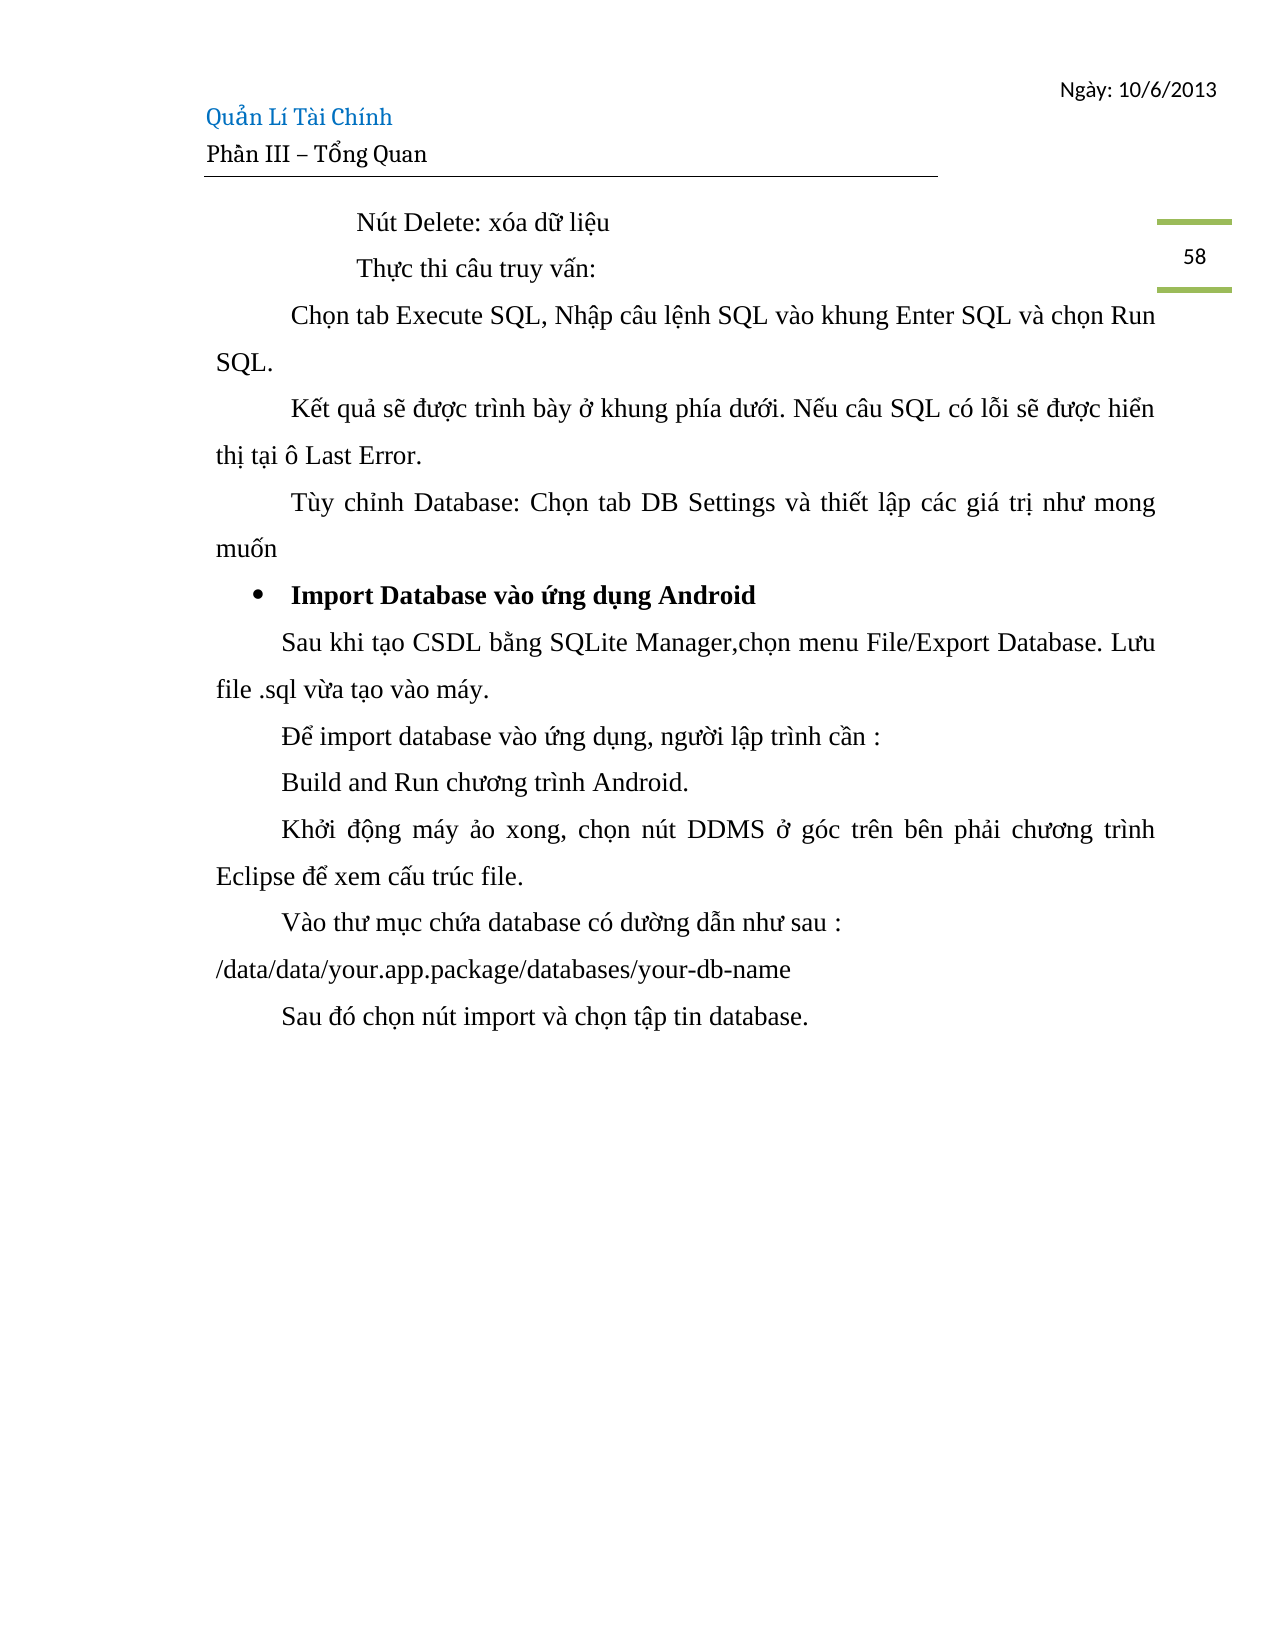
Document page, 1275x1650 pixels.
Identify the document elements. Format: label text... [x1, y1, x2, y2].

text Chọn tab Execute SQL, Nhập câu lệnh SQL vào khung Enter SQL và chọn Run SQL. [216, 299, 1157, 377]
list Import Database vào ứng dụng Android [253, 579, 1157, 611]
text Nút Delete: xóa dữ liệu [291, 206, 1157, 237]
text Build and Run chương trình Android. [216, 766, 1157, 797]
text Để import database vào ứng dụng, người lập trình cần : [216, 719, 1157, 751]
text Khởi động máy ảo xong, chọn nút DDMS ở góc trên bên phải chương trình Eclipse để xem cấu trúc file. [216, 813, 1157, 891]
text Vào thư mục chứa database có dường dẫn như sau : /data/data/your.app.package/databases/your-db-name [216, 906, 1157, 984]
text Tùy chỉnh Database: Chọn tab DB Settings và thiết lập các giá trị như mong muốn [216, 486, 1157, 563]
text Kết quả sẽ được trình bày ở khung phía dưới. Nếu câu SQL có lỗi sẽ được hiển thị tại ô Last Error. [216, 392, 1157, 470]
text Sau đó chọn nút import và chọn tập tin database. [216, 999, 1157, 1031]
text Thực thi câu truy vấn: [291, 252, 1157, 283]
text Sau khi tạo CSDL bằng SQLite Manager,chọn menu File/Export Database. Lưu file .sql vừa tạo vào máy. [216, 626, 1157, 704]
